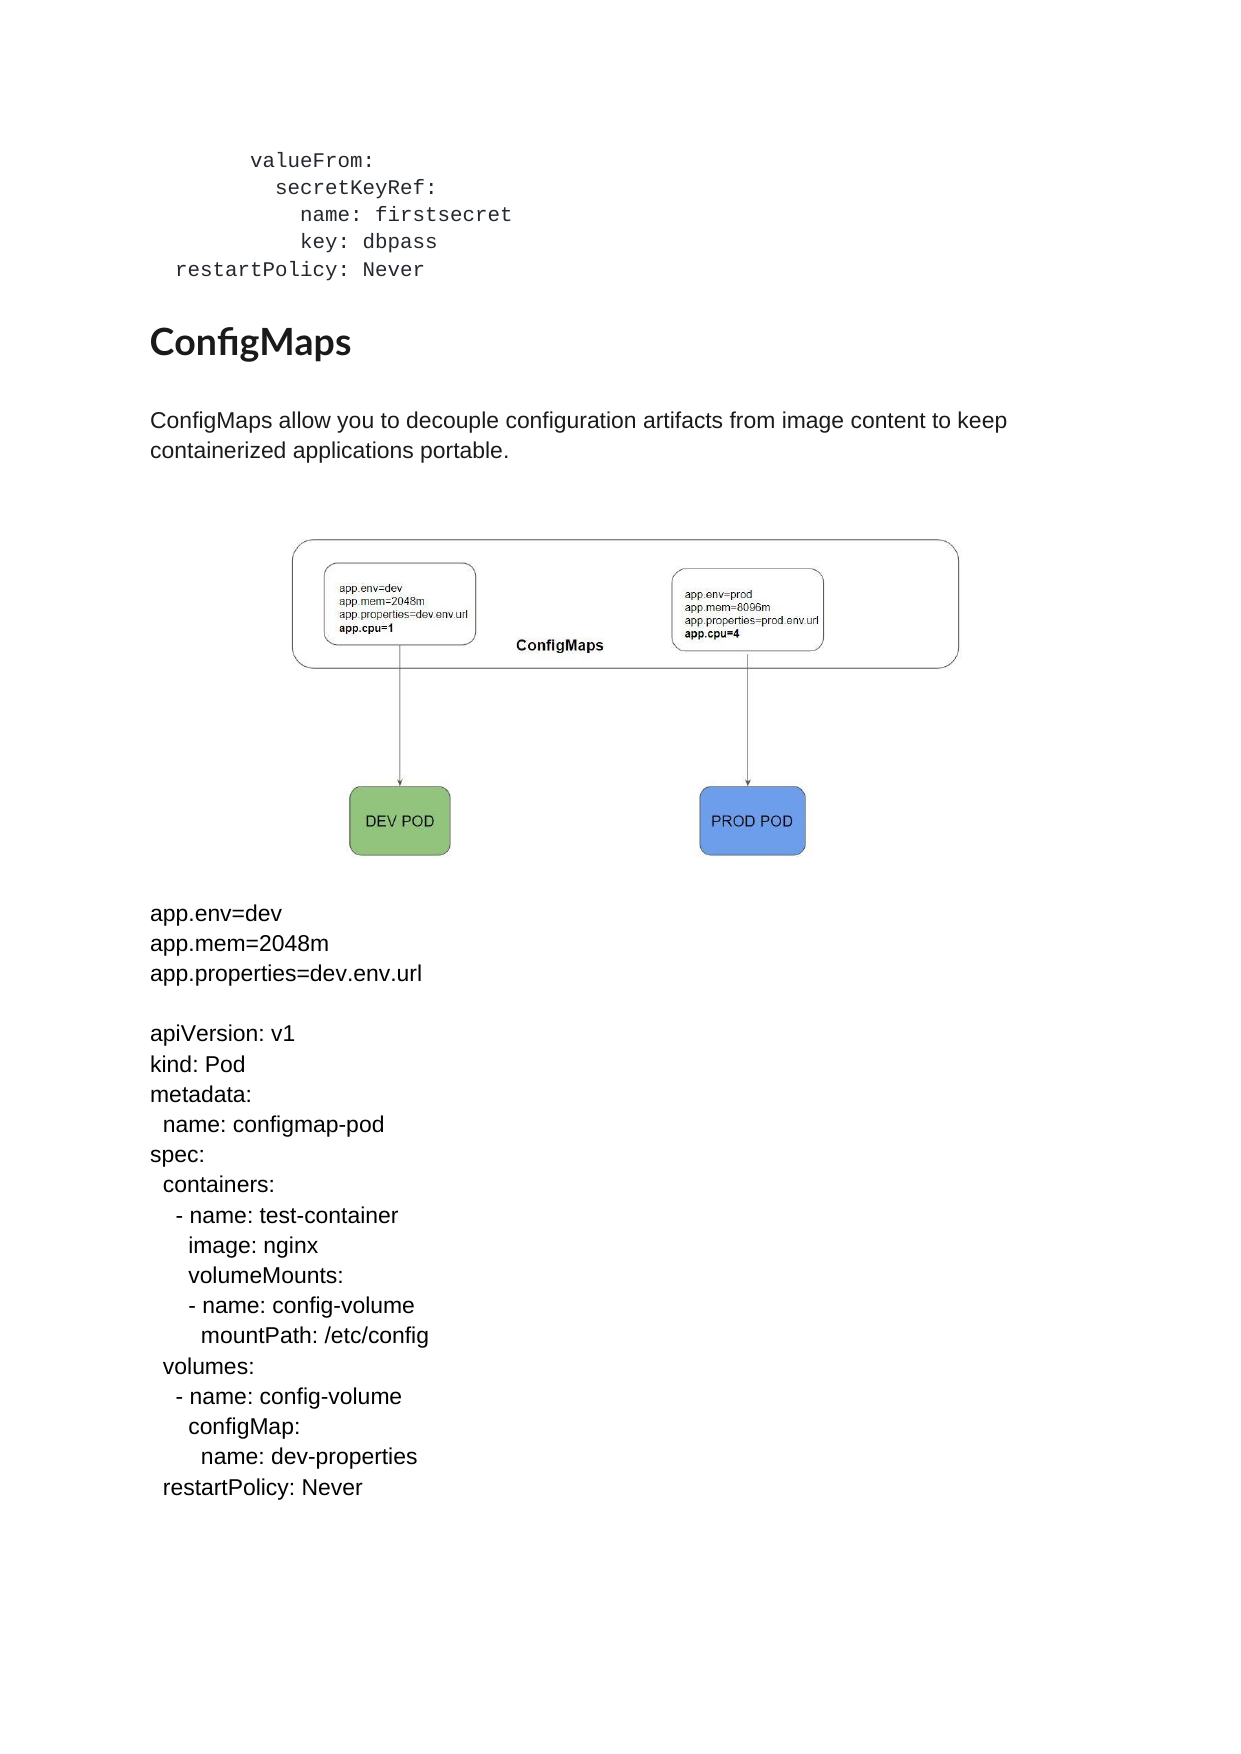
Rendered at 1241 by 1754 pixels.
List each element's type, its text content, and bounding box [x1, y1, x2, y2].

text app.properties=dev.env.url [150, 960, 1090, 986]
text image: nginx [150, 1232, 1090, 1258]
text name: configmap-pod [150, 1111, 1090, 1137]
text key: dbpass [150, 232, 1090, 255]
text app.mem=2048m [150, 930, 1090, 956]
text name: dev-properties [150, 1443, 1090, 1470]
text valueFrom: [150, 150, 1090, 174]
text volumes: [150, 1353, 1090, 1379]
text - name: test-container [150, 1202, 1090, 1228]
text configMap: [150, 1413, 1090, 1439]
text mountPath: /etc/config [150, 1322, 1090, 1349]
text restartPolicy: Never [150, 259, 1090, 282]
text volumeMounts: [150, 1262, 1090, 1288]
picture [274, 527, 966, 866]
text app.env=dev [150, 899, 1090, 926]
subtitle ConfigMaps [149, 318, 1090, 363]
text secretKeyRef: [150, 177, 1090, 201]
text spec: [150, 1141, 1090, 1168]
text - name: config-volume [150, 1292, 1090, 1319]
text restartPolicy: Never [150, 1473, 1090, 1500]
text apiVersion: v1 [150, 1020, 1090, 1047]
text containers: [150, 1171, 1090, 1198]
text ConfigMaps allow you to decouple configuration artifacts from image content to keep containerized applications portable. [150, 407, 1090, 463]
text - name: config-volume [150, 1383, 1090, 1409]
text name: firstsecret [150, 204, 1090, 228]
text kind: Pod [150, 1051, 1090, 1077]
text metadata: [150, 1081, 1090, 1107]
